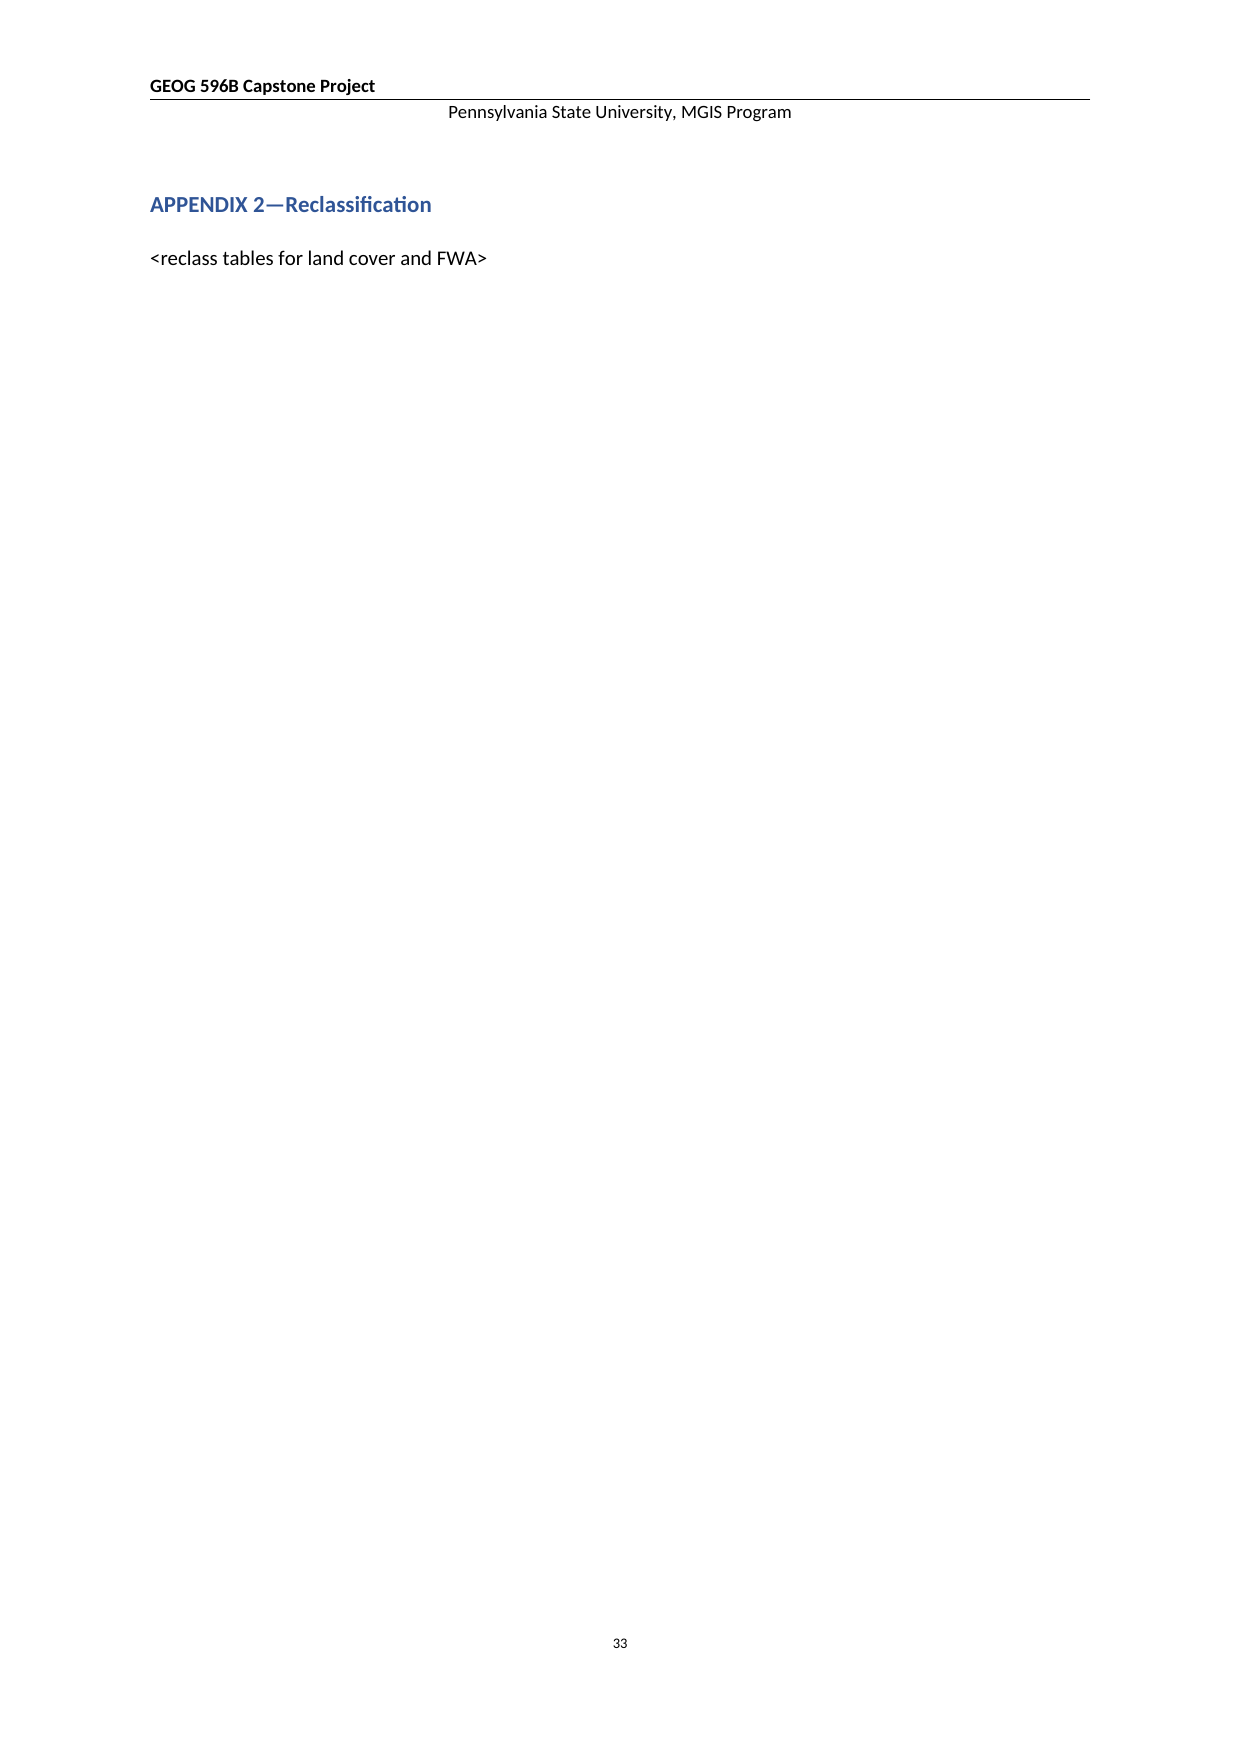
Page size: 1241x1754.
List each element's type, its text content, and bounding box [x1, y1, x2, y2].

text APPENDIX 2—Reclassification [150, 190, 1090, 218]
text <reclass tables for land cover and FWA> [150, 246, 1090, 271]
